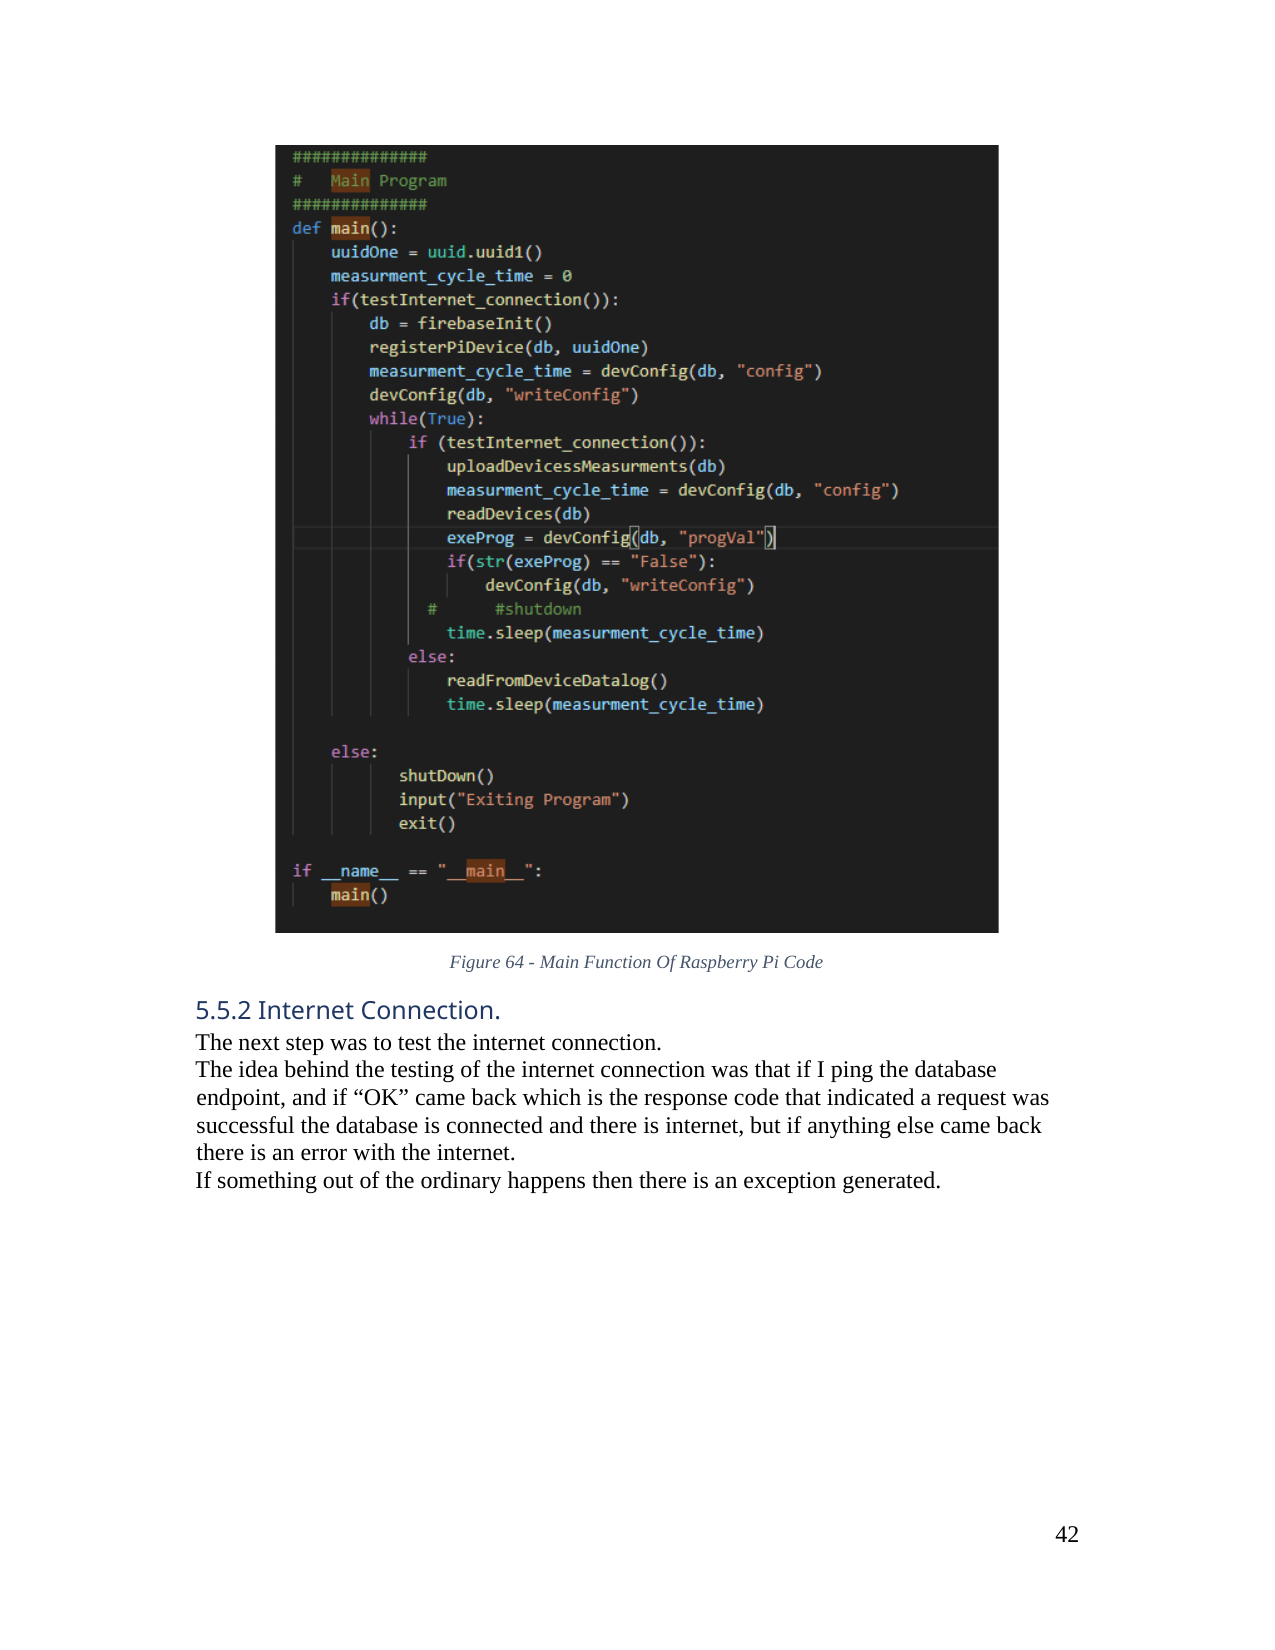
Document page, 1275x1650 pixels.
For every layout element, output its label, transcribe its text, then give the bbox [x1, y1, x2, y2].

text The next step was to test the internet connection. [195, 1028, 1079, 1056]
text If something out of the ordinary happens then there is an exception generated. [195, 1166, 1079, 1193]
subtitle 5.5.2 Internet Connection. [195, 993, 1079, 1027]
text The idea behind the testing of the internet connection was that if I ping the database endpoint, and if “OK” came back which is the response code that indicated a request was successful the database is connected and there is internet, but if anything else came back there is an error with the internet. [195, 1056, 1079, 1166]
picture [275, 145, 999, 933]
